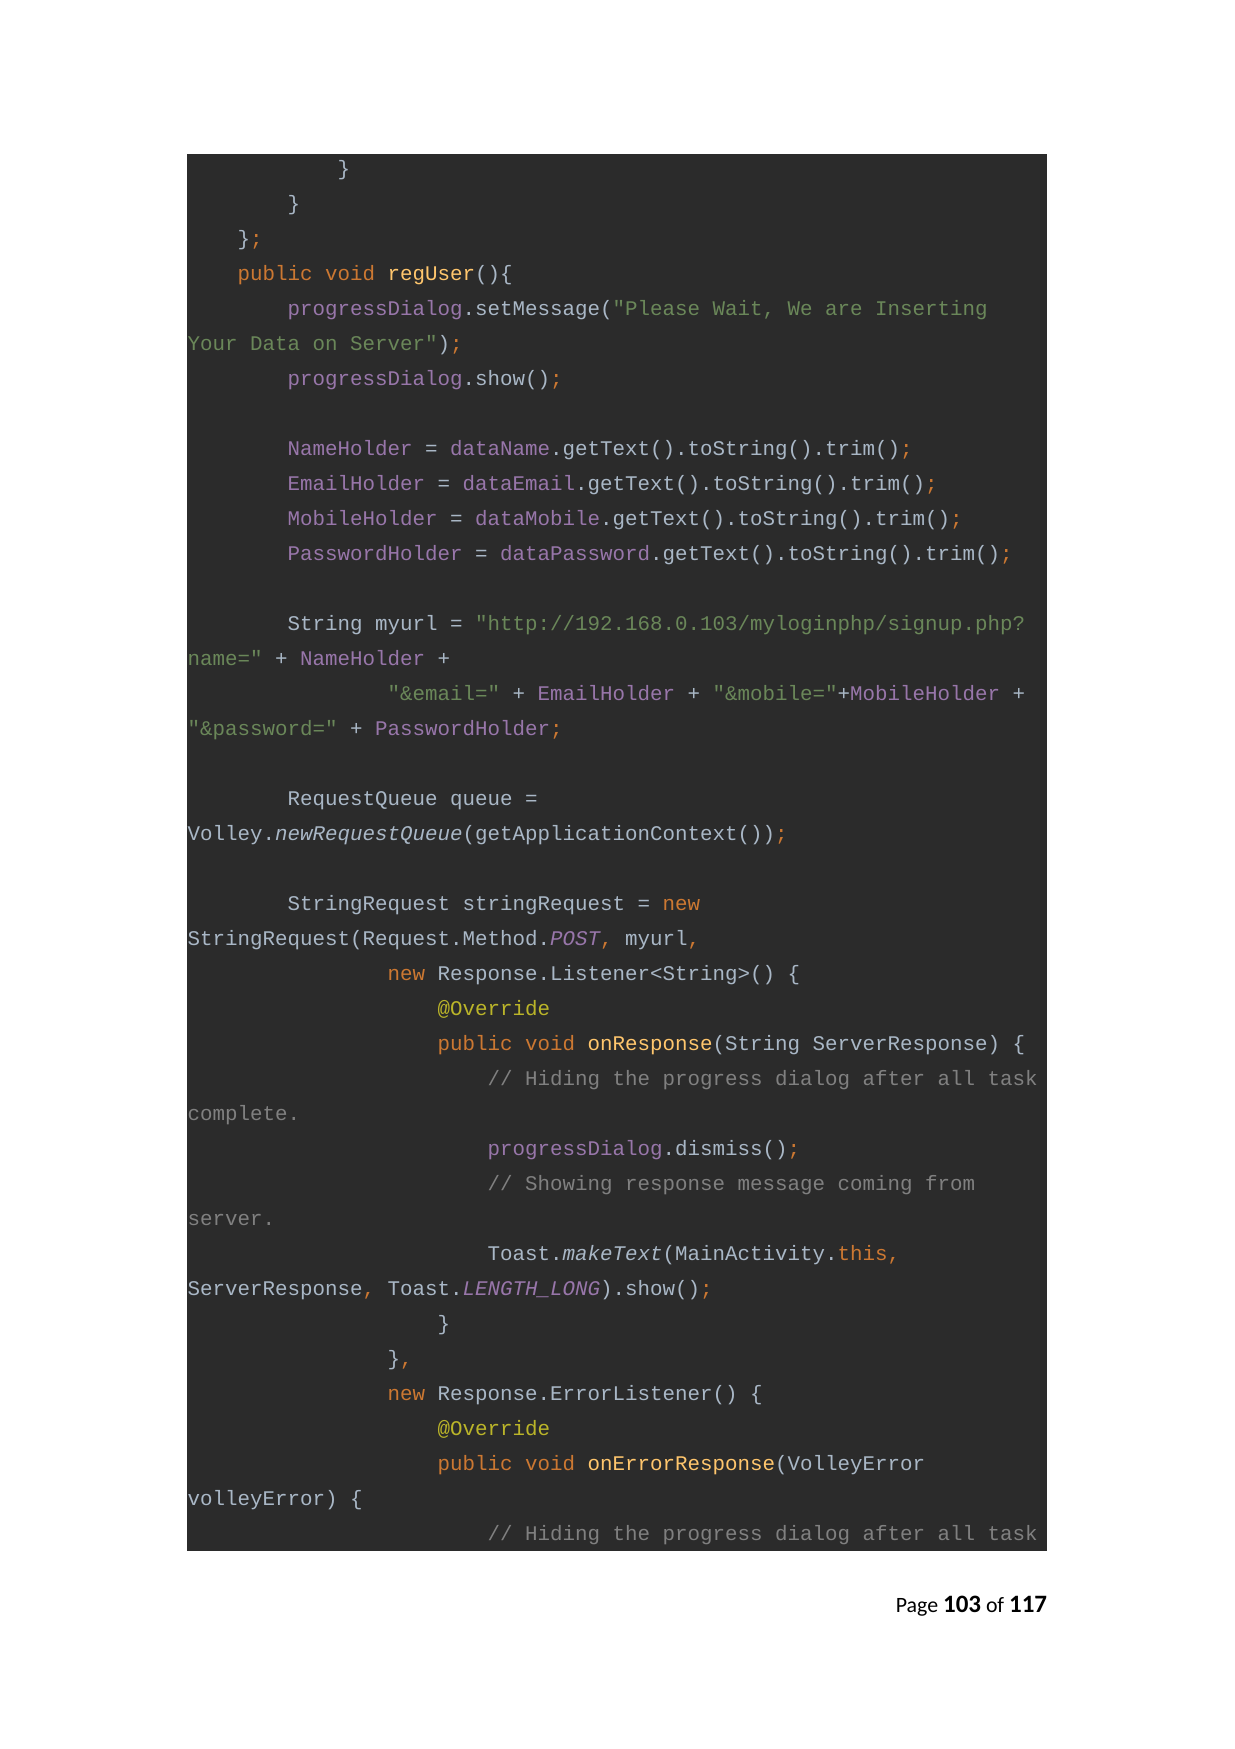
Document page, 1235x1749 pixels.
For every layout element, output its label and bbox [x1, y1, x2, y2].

text [187, 154, 1047, 1551]
